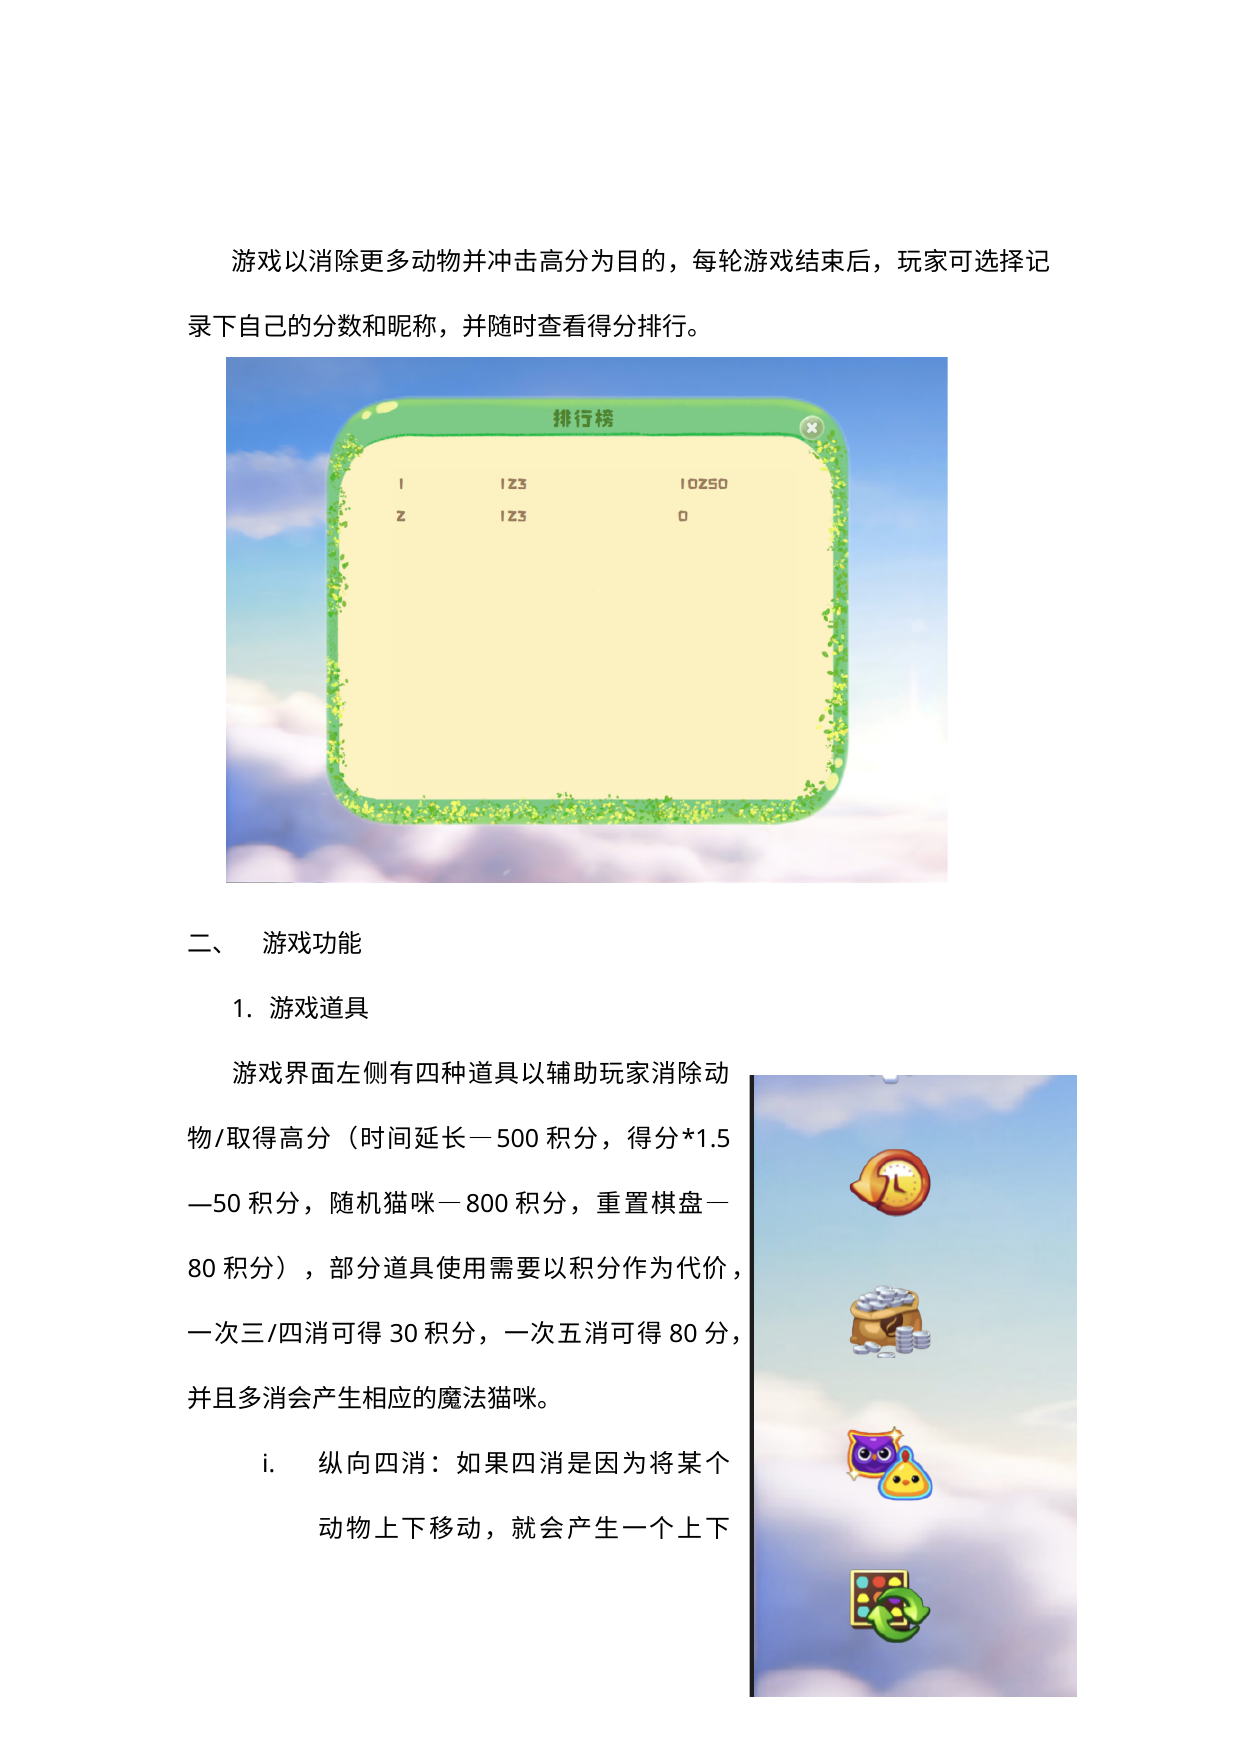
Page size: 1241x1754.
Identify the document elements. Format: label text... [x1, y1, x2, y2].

list 游戏道具 [232, 974, 1053, 1039]
list 游戏以消除更多动物并冲击高分为目的，每轮游戏结束后，玩家可选择记录下自己的分数和昵称，并随时查看得分排行。 [187, 227, 1053, 357]
text 游戏界面左侧有四种道具以辅助玩家消除动物/取得高分（时间延长—500积分，得分*1.5—50积分，随机猫咪—800积分，重置棋盘—80积分），部分道具使用需要以积分作为代价，一次三/四消可得30积分，一次五消可得80分，并且多消会产生相应的魔法猫咪。 [187, 1039, 1053, 1429]
picture [749, 1075, 1077, 1697]
list 游戏功能 [187, 909, 1053, 974]
list 纵向四消：如果四消是因为将某个动物上下移动，就会产生一个上下点头的动物，此时消除这个动物会使他这一列全部消除。 [275, 1429, 749, 1559]
picture [226, 357, 948, 883]
